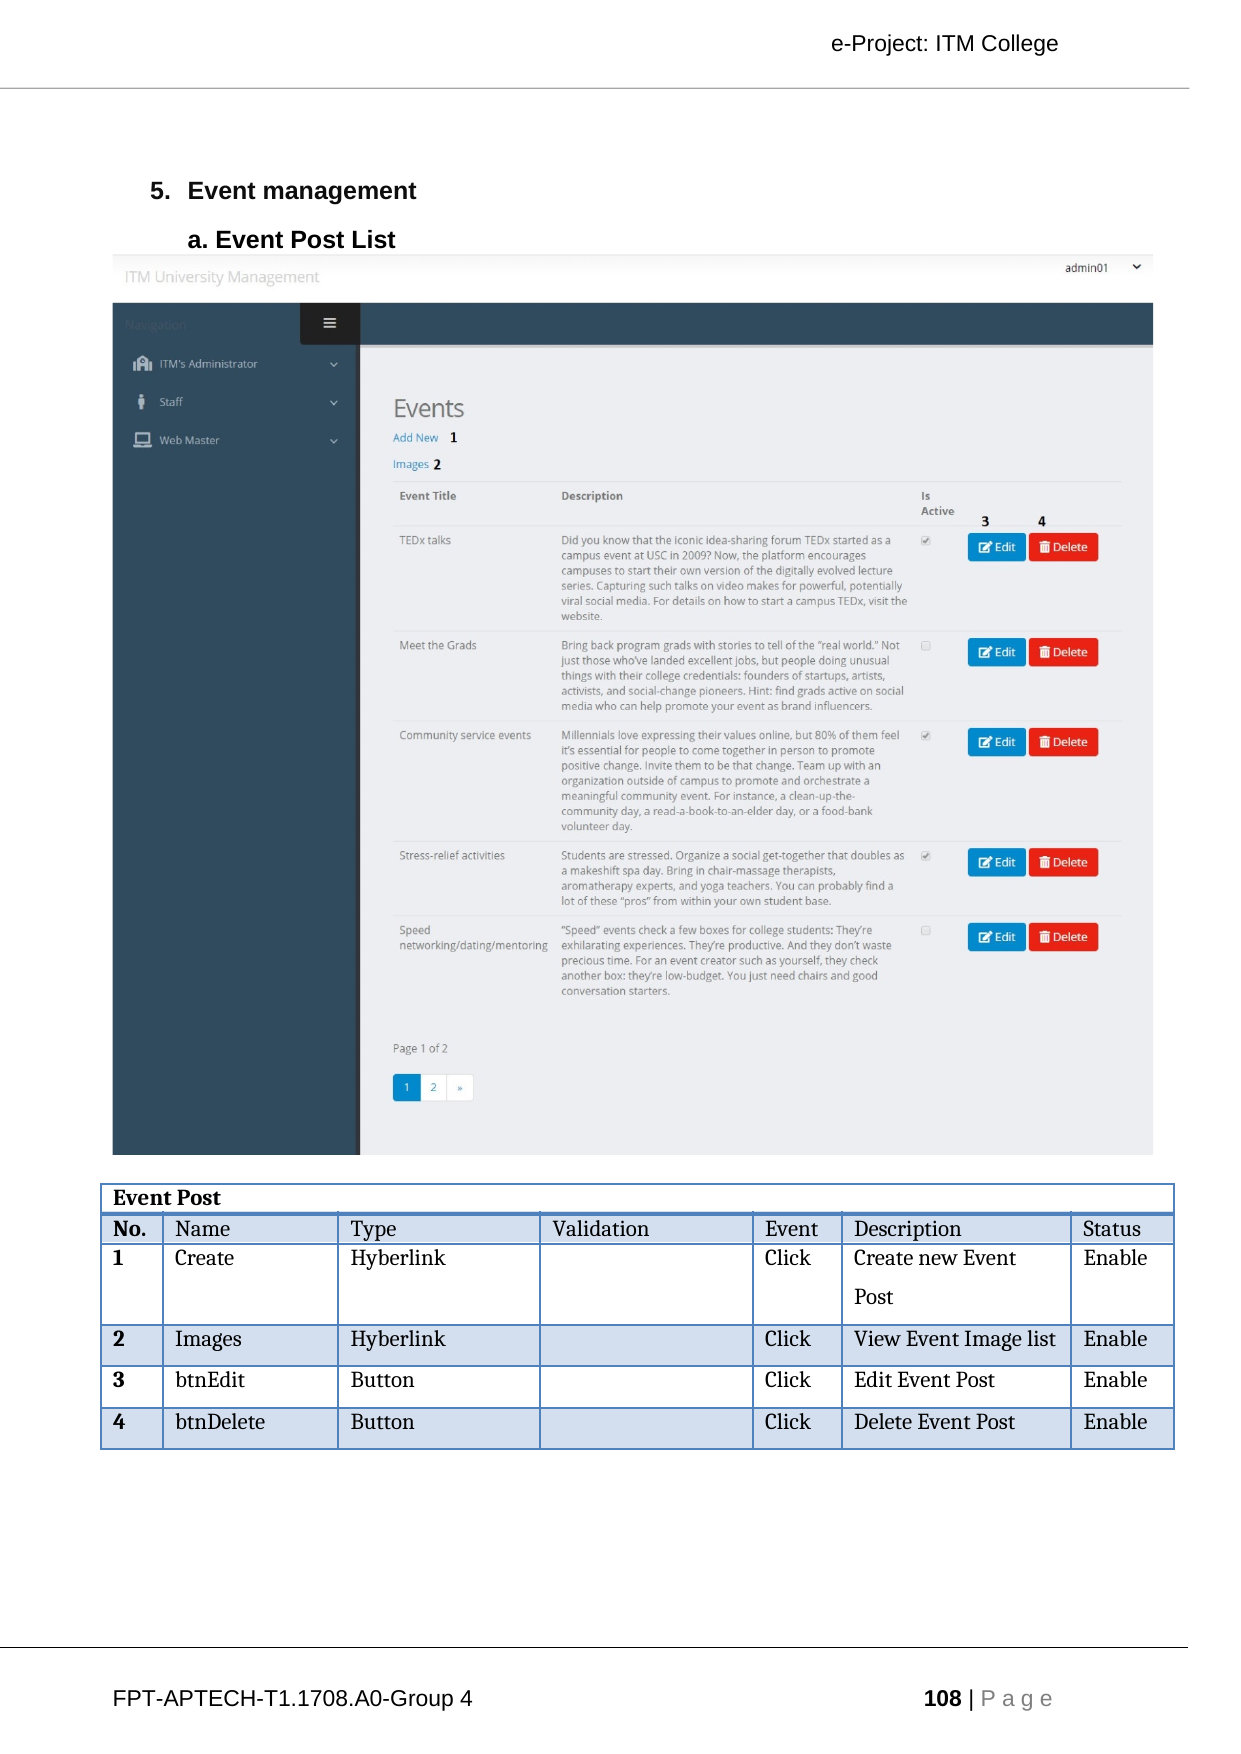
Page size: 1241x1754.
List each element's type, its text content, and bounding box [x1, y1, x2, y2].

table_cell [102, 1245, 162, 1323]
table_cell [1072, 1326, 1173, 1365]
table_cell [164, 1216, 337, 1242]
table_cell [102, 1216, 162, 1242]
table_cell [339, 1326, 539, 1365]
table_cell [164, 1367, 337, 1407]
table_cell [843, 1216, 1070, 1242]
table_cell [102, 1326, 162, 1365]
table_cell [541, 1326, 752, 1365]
text a. Event Post List [187, 225, 1162, 254]
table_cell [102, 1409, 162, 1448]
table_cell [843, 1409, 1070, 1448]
picture [112, 254, 1154, 1155]
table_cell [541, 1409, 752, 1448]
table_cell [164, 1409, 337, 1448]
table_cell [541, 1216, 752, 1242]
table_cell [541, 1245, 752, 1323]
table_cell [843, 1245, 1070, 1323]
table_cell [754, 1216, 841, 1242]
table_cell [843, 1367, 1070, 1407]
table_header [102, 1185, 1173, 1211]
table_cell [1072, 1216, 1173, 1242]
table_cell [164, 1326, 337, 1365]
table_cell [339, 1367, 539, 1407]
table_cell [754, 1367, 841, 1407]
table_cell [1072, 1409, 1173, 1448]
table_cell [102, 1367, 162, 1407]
list Event management [150, 176, 1162, 204]
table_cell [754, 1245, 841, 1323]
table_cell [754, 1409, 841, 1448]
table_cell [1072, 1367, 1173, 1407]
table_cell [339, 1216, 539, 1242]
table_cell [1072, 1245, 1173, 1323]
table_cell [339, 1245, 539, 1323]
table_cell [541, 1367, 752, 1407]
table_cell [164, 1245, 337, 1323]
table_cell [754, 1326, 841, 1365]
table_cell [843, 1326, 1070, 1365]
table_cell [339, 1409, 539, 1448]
